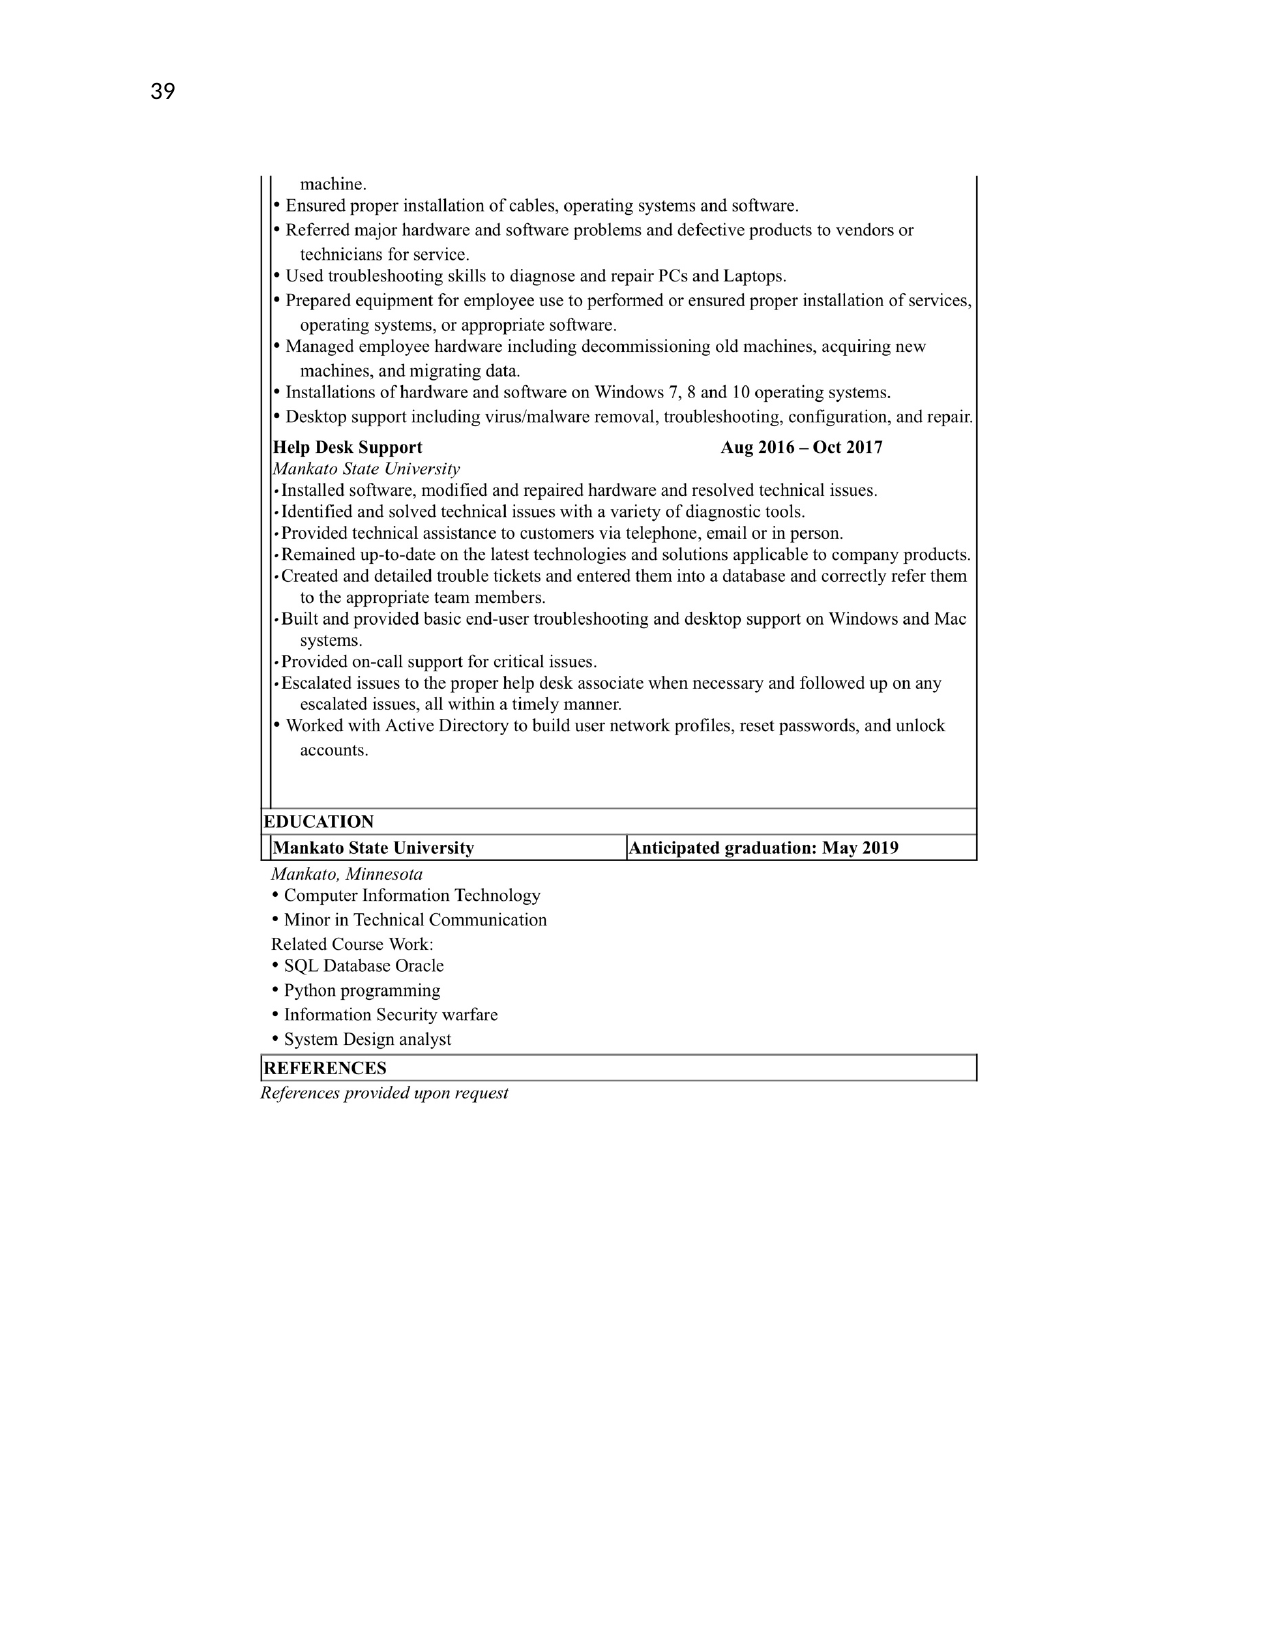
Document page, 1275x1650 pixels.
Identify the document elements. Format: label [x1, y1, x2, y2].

picture [150, 150, 1125, 1412]
